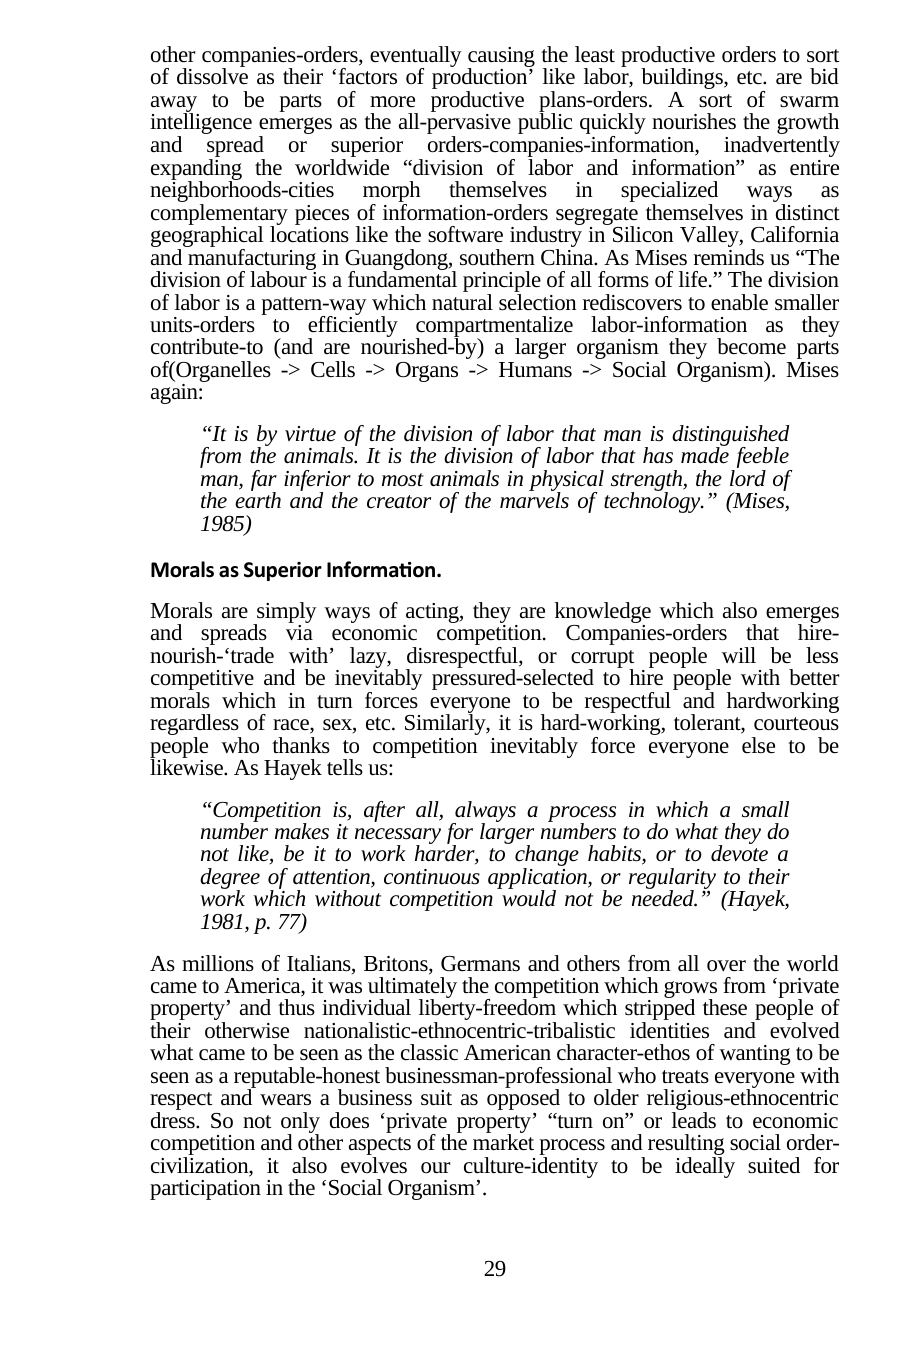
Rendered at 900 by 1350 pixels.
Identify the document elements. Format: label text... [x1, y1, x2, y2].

text Morals are simply ways of acting, they are knowledge which also emerges and spreads via economic competition. Companies-orders that hire-nourish-‘trade with’ lazy, disrespectful, or corrupt people will be less competitive and be inevitably pressured-selected to hire people with better morals which in turn forces everyone to be respectful and hardworking regardless of race, sex, etc. Similarly, it is hard-working, tolerant, courteous people who thanks to competition inevitably force everyone else to be likewise. As Hayek tells us: [150, 601, 840, 781]
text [150, 45, 840, 405]
text As millions of Italians, Britons, Germans and others from all over the world came to America, it was ultimately the competition which grows from ‘private property’ and thus individual liberty-freedom which stripped these people of their otherwise nationalistic-ethnocentric-tribalistic identities and evolved what came to be seen as the classic American character-ethos of wanting to be seen as a reputable-honest businessman-professional who treats everyone with respect and wears a business suit as opposed to older religious-ethnocentric dress. So not only does ‘private property’ “turn on” or leads to economic competition and other aspects of the market process and resulting social order-civilization, it also evolves our culture-identity to be ideally suited for participation in the ‘Social Organism’. [150, 953, 840, 1201]
text “Competition is, after all, always a process in which a small number makes it necessary for larger numbers to do what they do not like, be it to work harder, to change habits, or to devote a degree of attention, continuous application, or regularity to their work which without competition would not be needed.” (Hayek, 1981, p. 77) [200, 799, 790, 934]
subtitle Morals as Superior Information. [150, 557, 840, 582]
text “It is by virtue of the division of labor that man is distinguished from the animals. It is the division of labor that has made feeble man, far inferior to most animals in physical strength, the lord of the earth and the creator of the marvels of technology.” (Mises, 1985) [200, 424, 790, 536]
